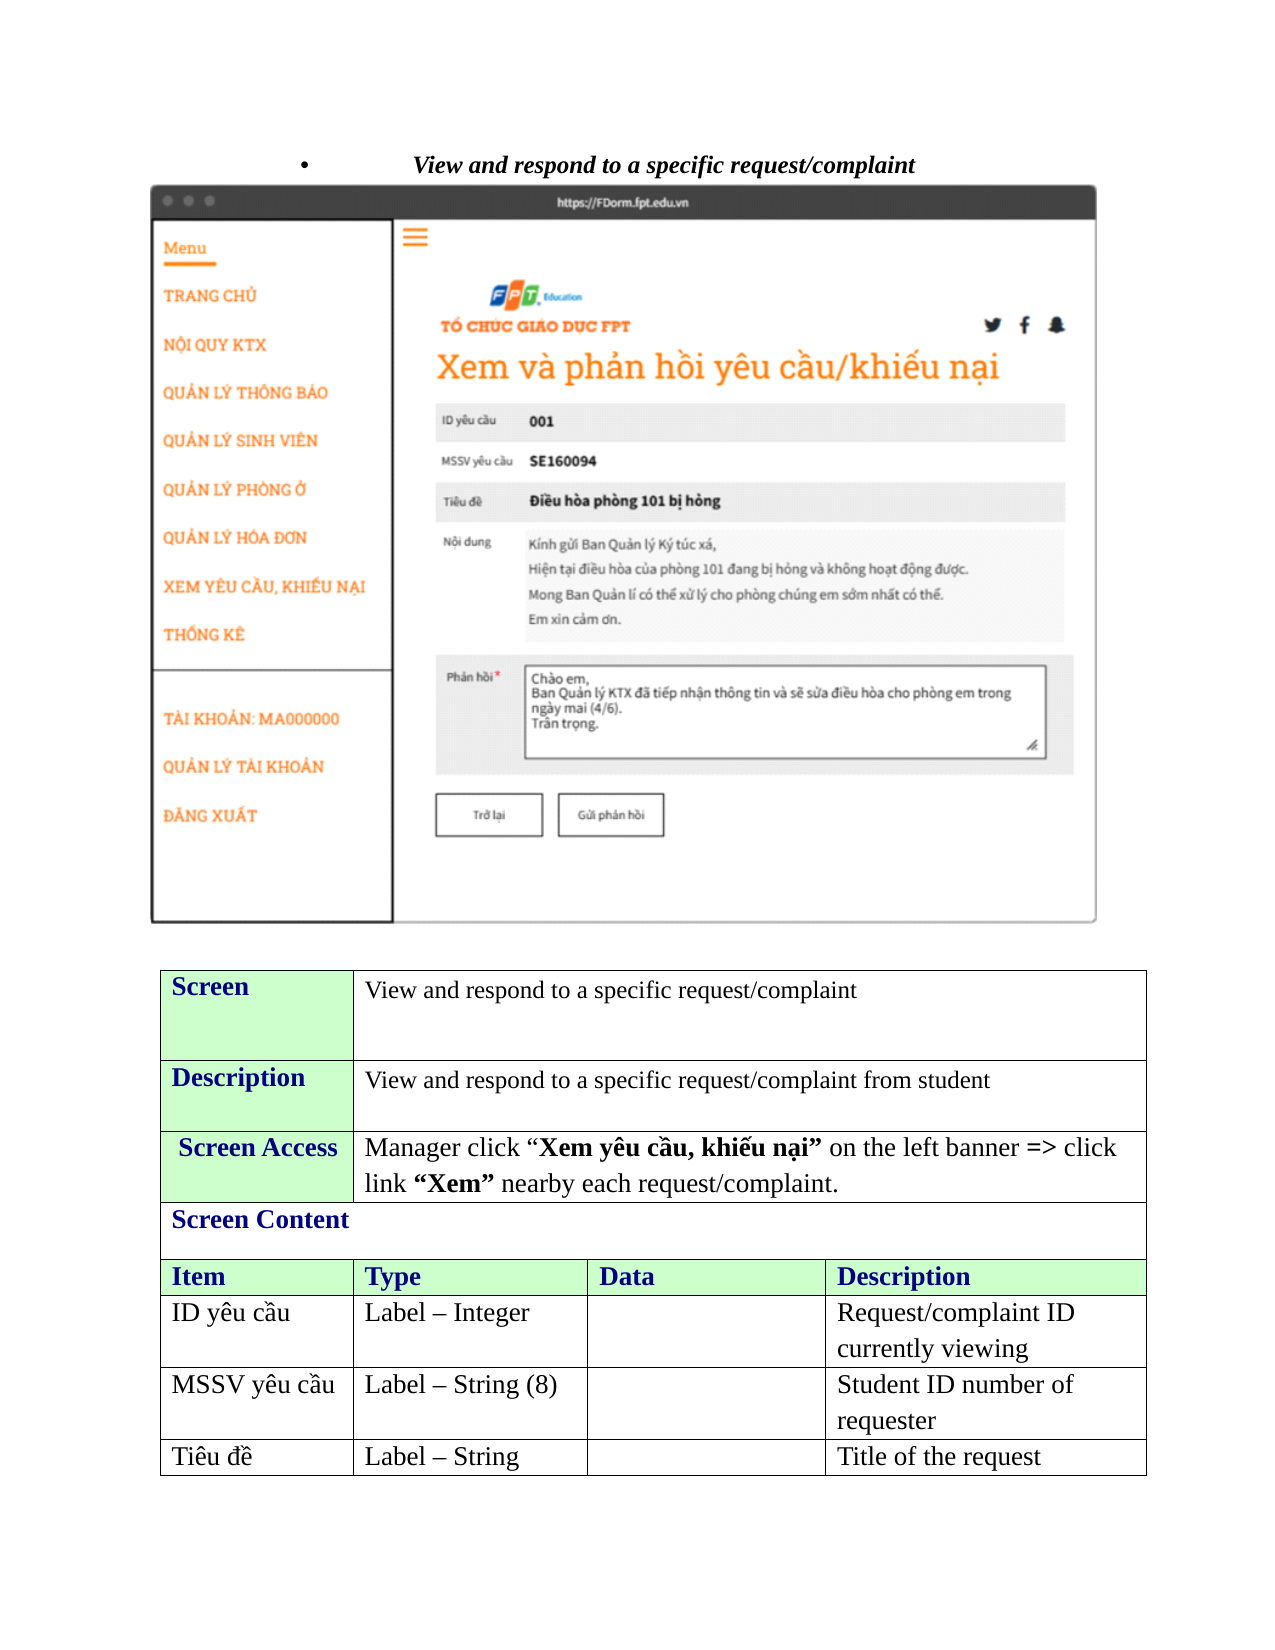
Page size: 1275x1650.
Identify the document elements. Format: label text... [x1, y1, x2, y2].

table_cell Request/complaint ID currently viewing [826, 1296, 1146, 1367]
picture [150, 183, 1097, 924]
table_cell MSSV yêu cầu [161, 1368, 353, 1439]
table_cell Item [161, 1260, 353, 1295]
table_cell Screen Access [161, 1132, 353, 1202]
table_cell ID yêu cầu [161, 1296, 353, 1367]
table_cell [588, 1440, 825, 1475]
table_cell [588, 1296, 825, 1367]
table_cell Description [161, 1061, 353, 1131]
table_cell Data [588, 1260, 825, 1295]
table_cell Tiêu đề [161, 1440, 353, 1475]
table_cell View and respond to a specific request/complaint from student [354, 1061, 1146, 1131]
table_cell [354, 1440, 587, 1475]
table_cell Label – String (8) [354, 1368, 587, 1439]
table_cell Student ID number of requester [826, 1368, 1146, 1439]
table_cell Screen Content [161, 1203, 1146, 1259]
table_header Screen [161, 971, 353, 1060]
table_header View and respond to a specific request/complaint [354, 971, 1146, 1060]
table_cell Type [354, 1260, 587, 1295]
table_cell [588, 1368, 825, 1439]
table_cell Manager click “Xem yêu cầu, khiếu nại” on the left banner => click link “Xem” nearby each request/complaint. [354, 1132, 1146, 1202]
table_cell Description [826, 1260, 1146, 1295]
list View and respond to a specific request/complaint [300, 150, 1125, 179]
table_cell Label – Integer [354, 1296, 587, 1367]
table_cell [826, 1440, 1146, 1475]
